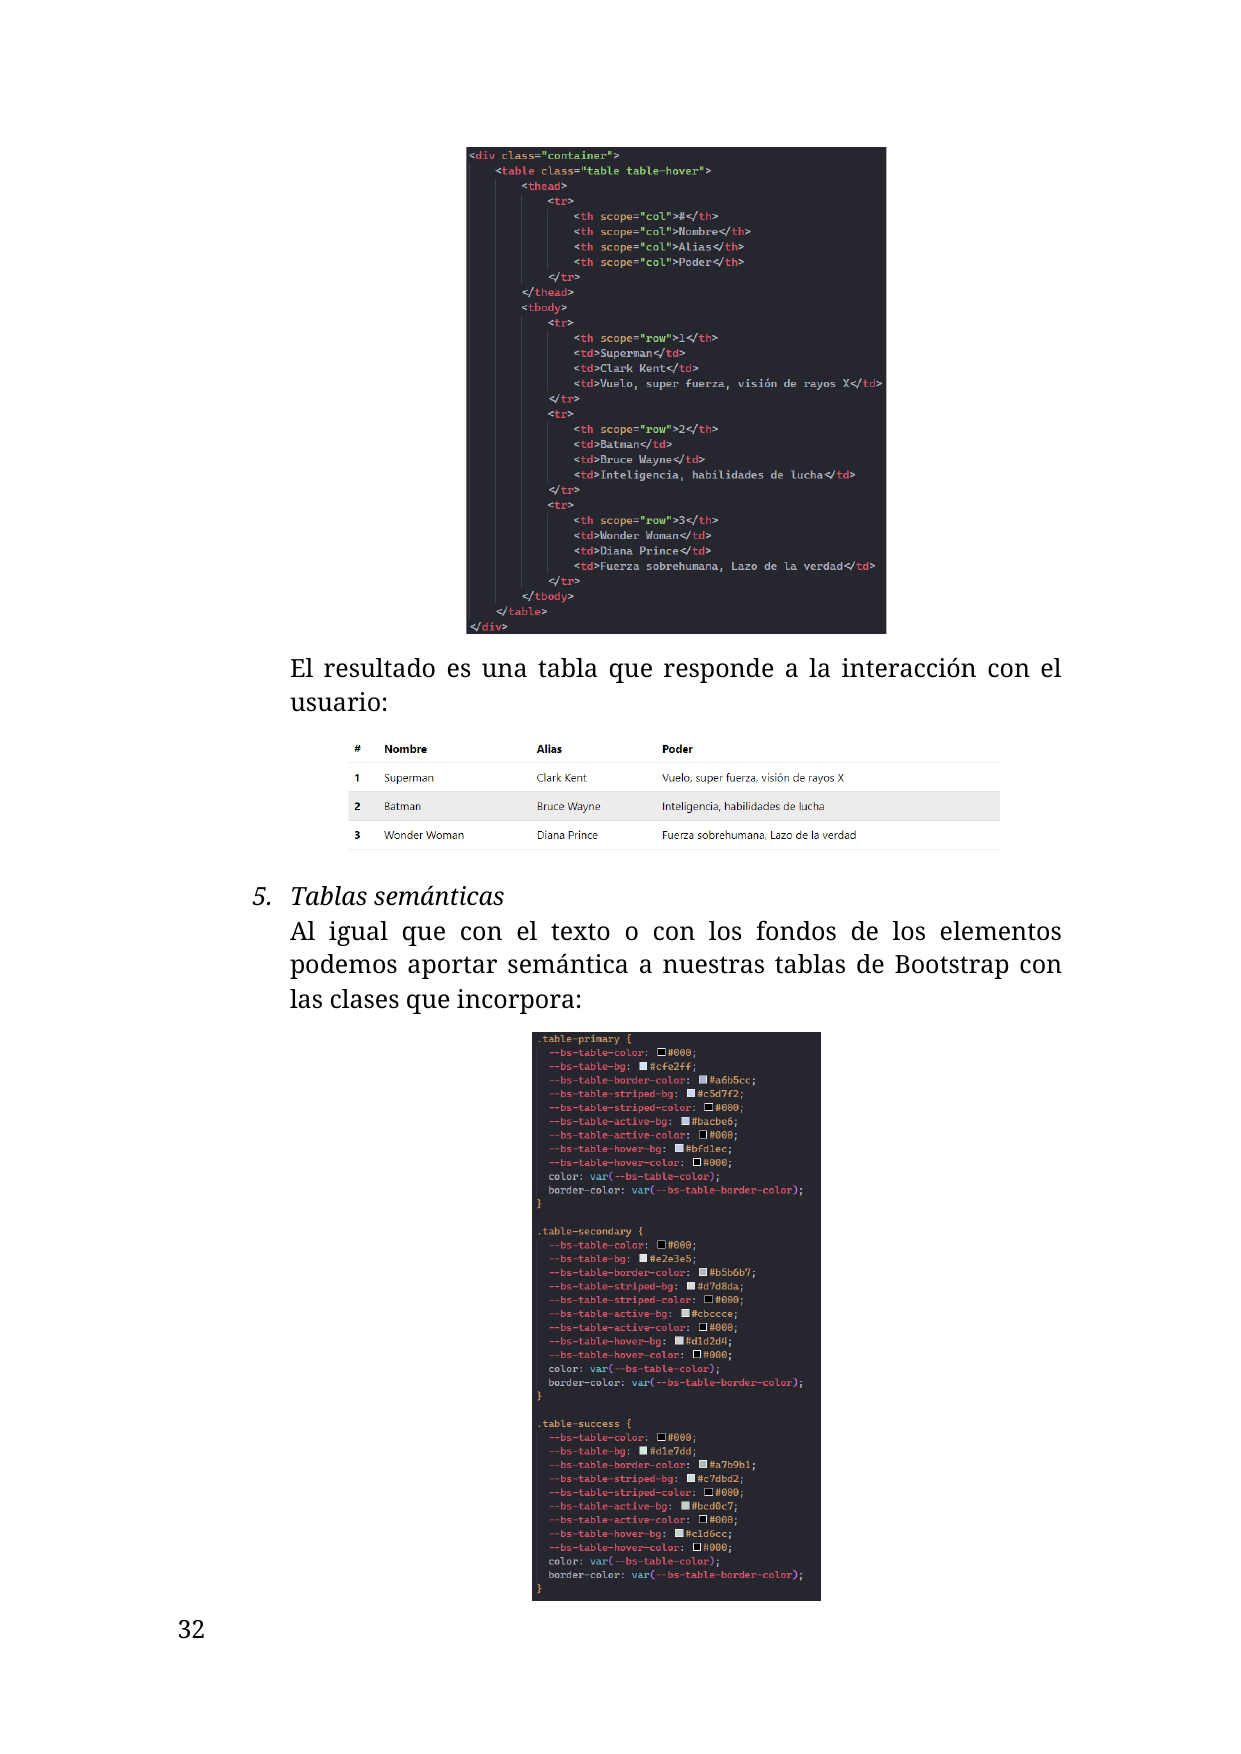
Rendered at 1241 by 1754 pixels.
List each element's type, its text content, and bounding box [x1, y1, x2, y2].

list Tablas semánticas [252, 879, 1063, 913]
picture [344, 735, 1009, 863]
picture [532, 1032, 821, 1601]
picture [466, 147, 887, 634]
text El resultado es una tabla que responde a la interacción con el usuario: [290, 650, 1063, 718]
text Al igual que con el texto o con los fondos de los elementos podemos aportar semántica a nuestras tablas de Bootstrap con las clases que incorpora: [290, 913, 1063, 1015]
